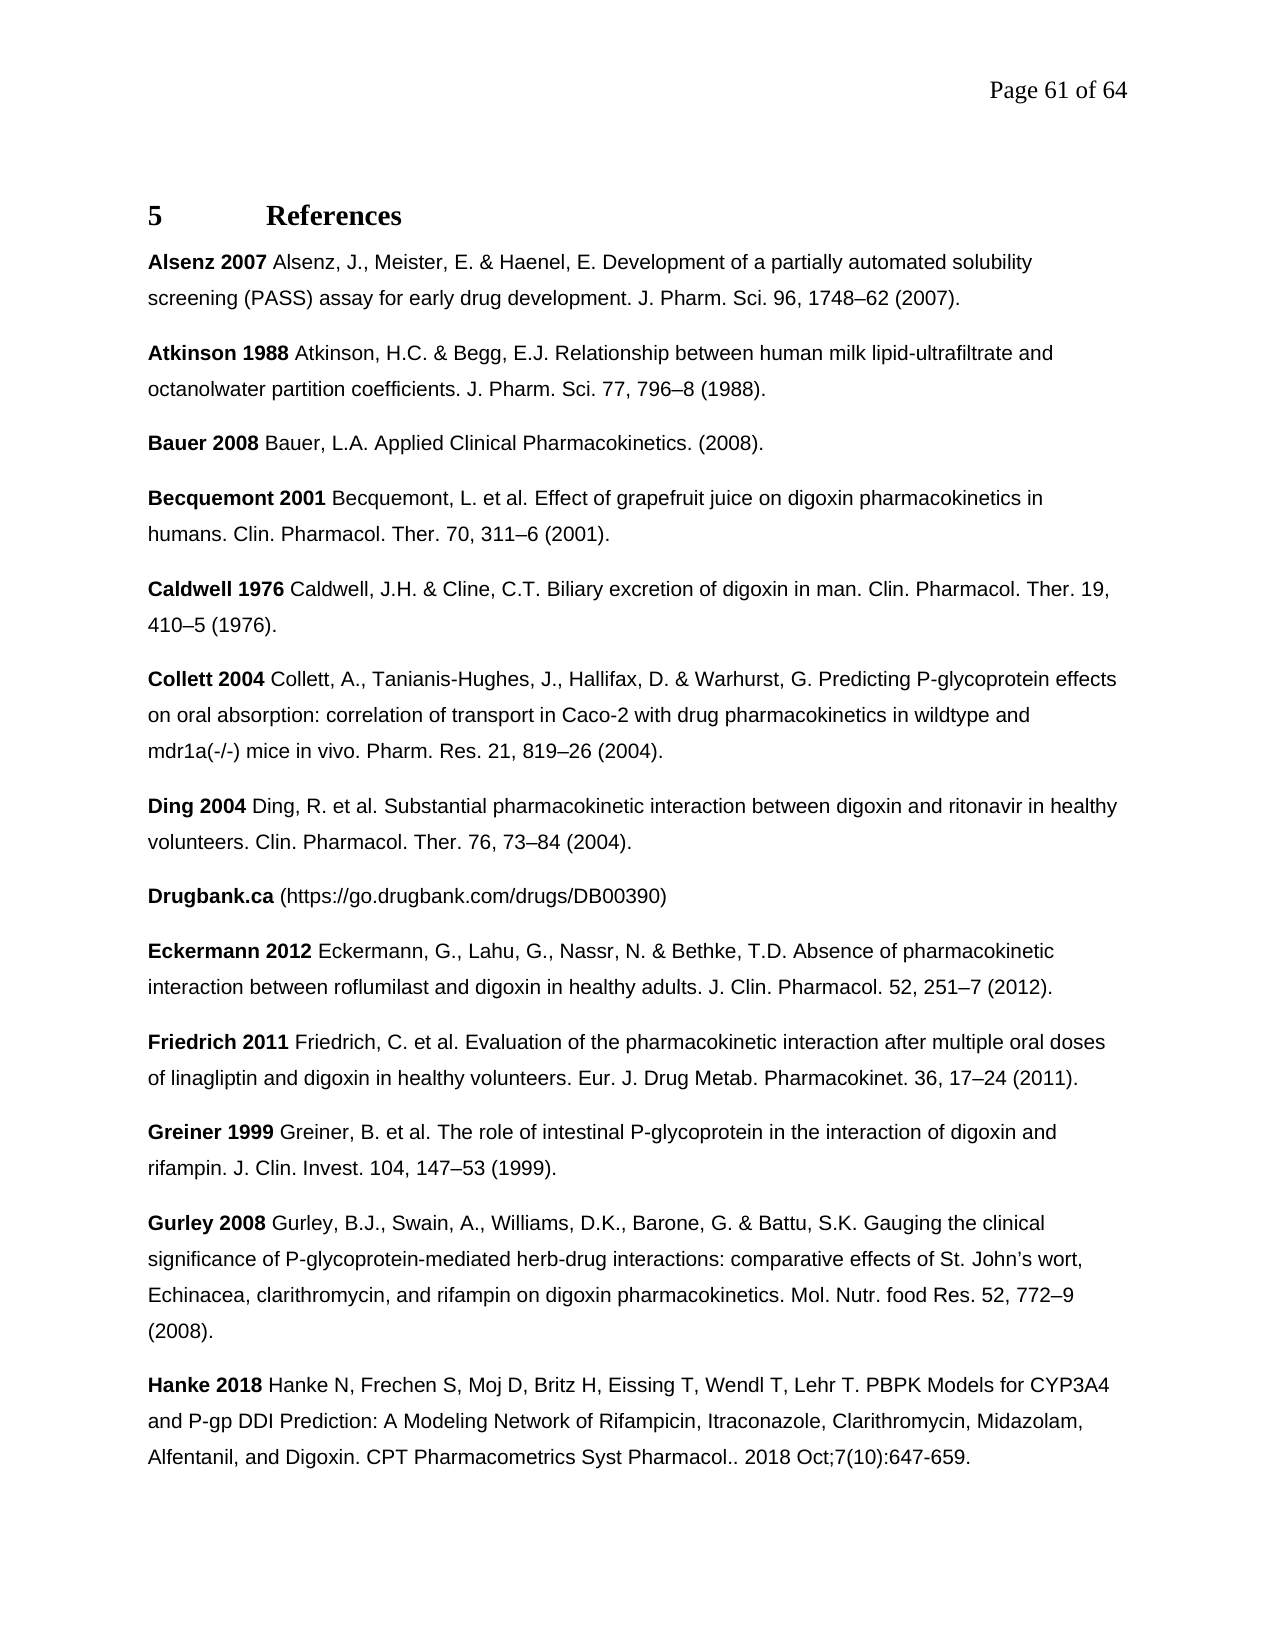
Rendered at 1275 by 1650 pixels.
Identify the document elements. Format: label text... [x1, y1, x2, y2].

text Alsenz 2007 Alsenz, J., Meister, E. & Haenel, E. Development of a partially automated solubility screening (PASS) assay for early drug development. J. Pharm. Sci. 96, 1748–62 (2007). [148, 250, 1127, 310]
text Caldwell 1976 Caldwell, J.H. & Cline, C.T. Biliary excretion of digoxin in man. Clin. Pharmacol. Ther. 19, 410–5 (1976). [148, 576, 1127, 636]
subtitle References [148, 198, 1127, 231]
text Gurley 2008 Gurley, B.J., Swain, A., Williams, D.K., Barone, G. & Battu, S.K. Gauging the clinical significance of P-glycoprotein-mediated herb-drug interactions: comparative effects of St. John’s wort, Echinacea, clarithromycin, and rifampin on digoxin pharmacokinetics. Mol. Nutr. food Res. 52, 772–9 (2008). [148, 1211, 1127, 1343]
text Greiner 1999 Greiner, B. et al. The role of intestinal P-glycoprotein in the interaction of digoxin and rifampin. J. Clin. Invest. 104, 147–53 (1999). [148, 1120, 1127, 1180]
text Hanke 2018 Hanke N, Frechen S, Moj D, Britz H, Eissing T, Wendl T, Lehr T. PBPK Models for CYP3A4 and P-gp DDI Prediction: A Modeling Network of Rifampicin, Itraconazole, Clarithromycin, Midazolam, Alfentanil, and Digoxin. CPT Pharmacometrics Syst Pharmacol.. 2018 Oct;7(10):647-659. [148, 1373, 1127, 1469]
text Ding 2004 Ding, R. et al. Substantial pharmacokinetic interaction between digoxin and ritonavir in healthy volunteers. Clin. Pharmacol. Ther. 76, 73–84 (2004). [148, 794, 1127, 853]
text Becquemont 2001 Becquemont, L. et al. Effect of grapefruit juice on digoxin pharmacokinetics in humans. Clin. Pharmacol. Ther. 70, 311–6 (2001). [148, 486, 1127, 546]
text Eckermann 2012 Eckermann, G., Lahu, G., Nassr, N. & Bethke, T.D. Absence of pharmacokinetic interaction between roflumilast and digoxin in healthy adults. J. Clin. Pharmacol. 52, 251–7 (2012). [148, 939, 1127, 999]
text Bauer 2008 Bauer, L.A. Applied Clinical Pharmacokinetics. (2008). [148, 431, 1127, 455]
text Friedrich 2011 Friedrich, C. et al. Evaluation of the pharmacokinetic interaction after multiple oral doses of linagliptin and digoxin in healthy volunteers. Eur. J. Drug Metab. Pharmacokinet. 36, 17–24 (2011). [148, 1029, 1127, 1089]
text Collett 2004 Collett, A., Tanianis-Hughes, J., Hallifax, D. & Warhurst, G. Predicting P-glycoprotein effects on oral absorption: correlation of transport in Caco-2 with drug pharmacokinetics in wildtype and mdr1a(-/-) mice in vivo. Pharm. Res. 21, 819–26 (2004). [148, 667, 1127, 763]
text Atkinson 1988 Atkinson, H.C. & Begg, E.J. Relationship between human milk lipid-ultrafiltrate and octanolwater partition coefficients. J. Pharm. Sci. 77, 796–8 (1988). [148, 341, 1127, 400]
text Drugbank.ca (https://go.drugbank.com/drugs/DB00390) [148, 884, 1127, 908]
